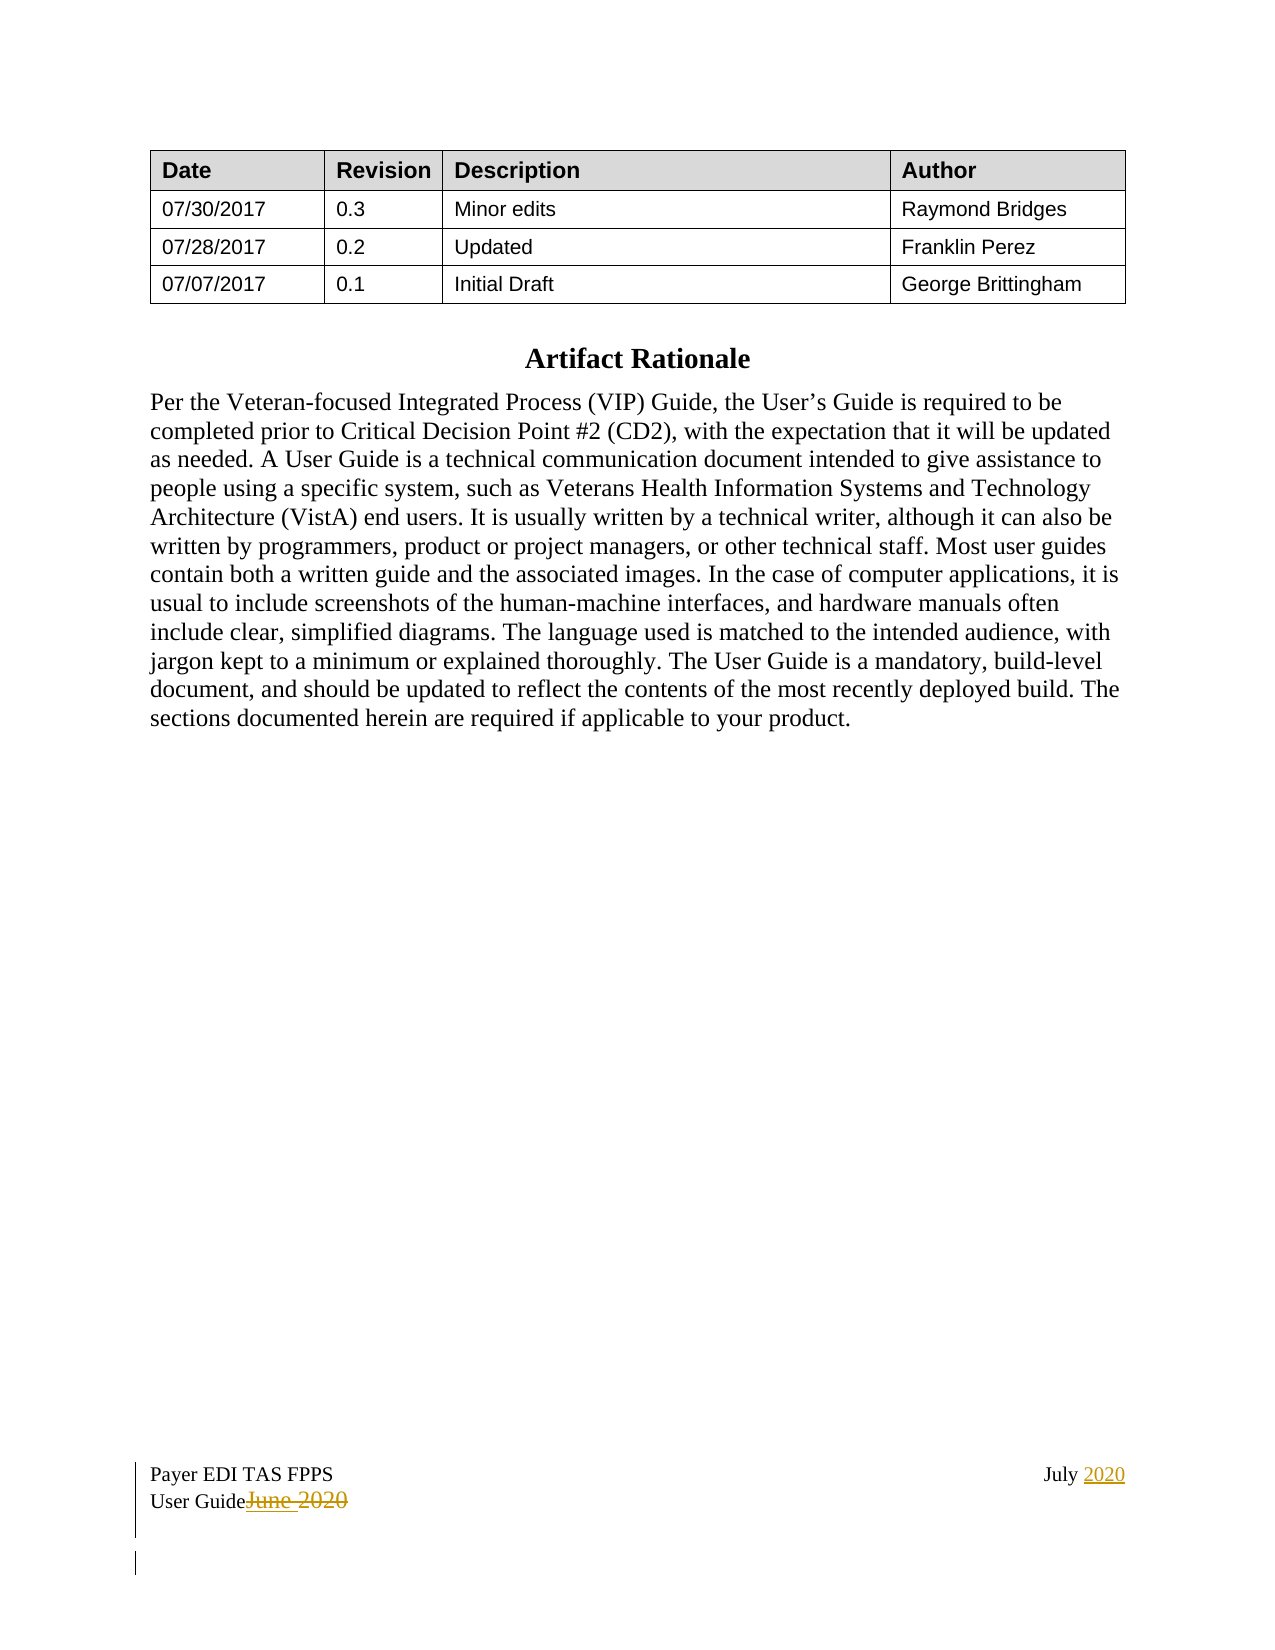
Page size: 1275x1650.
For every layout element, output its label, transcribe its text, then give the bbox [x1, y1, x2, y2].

table_cell Initial Draft [443, 266, 890, 302]
table_cell 07/28/2017 [151, 229, 324, 265]
table_cell Minor edits [443, 191, 890, 227]
table_cell 0.2 [325, 229, 442, 265]
table_header Revision [325, 151, 442, 190]
table_cell George Brittingham [891, 266, 1125, 302]
table_header Date [151, 151, 324, 190]
table_cell 0.1 [325, 266, 442, 302]
table_cell Franklin Perez [891, 229, 1125, 265]
table_cell 0.3 [325, 191, 442, 227]
table_cell Raymond Bridges [891, 191, 1125, 227]
table_header Description [443, 151, 890, 190]
table_cell 07/30/2017 [151, 191, 324, 227]
text Per the Veteran-focused Integrated Process (VIP) Guide, the User’s Guide is required to be completed prior to Critical Decision Point #2 (CD2), with the expectation that it will be updated as needed. A User Guide is a technical communication document intended to give assistance to people using a specific system, such as Veterans Health Information Systems and Technology Architecture (VistA) end users. It is usually written by a technical writer, although it can also be written by programmers, product or project managers, or other technical staff. Most user guides contain both a written guide and the associated images. In the case of computer applications, it is usual to include screenshots of the human-machine interfaces, and hardware manuals often include clear, simplified diagrams. The language used is matched to the intended audience, with jargon kept to a minimum or explained thoroughly. The User Guide is a mandatory, build-level document, and should be updated to reflect the contents of the most recently deployed build. The sections documented herein are required if applicable to your product. [150, 387, 1125, 732]
table_cell 07/07/2017 [151, 266, 324, 302]
table_header Author [891, 151, 1125, 190]
text Artifact Rationale [150, 341, 1125, 374]
table_cell Updated [443, 229, 890, 265]
